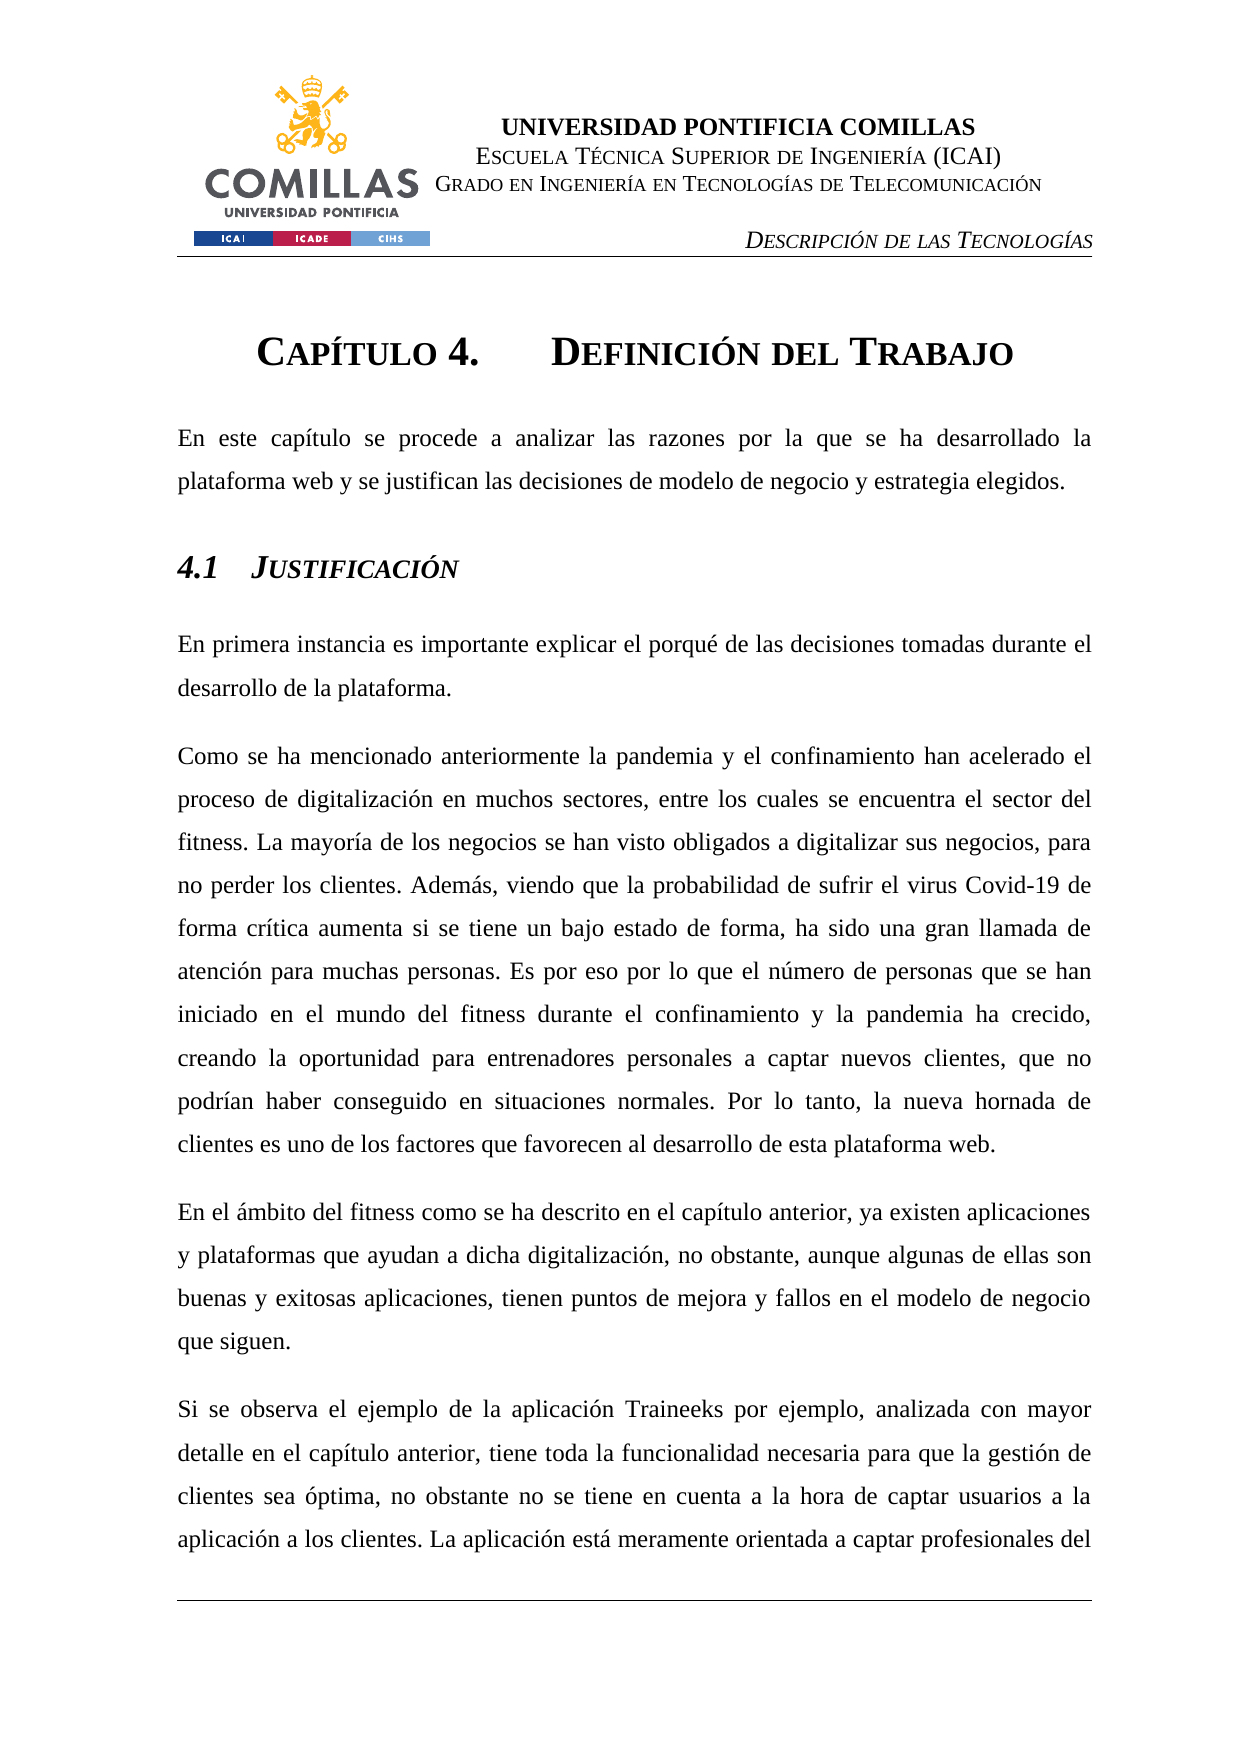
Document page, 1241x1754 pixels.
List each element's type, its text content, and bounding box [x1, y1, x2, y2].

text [177, 1394, 1092, 1553]
text En este capítulo se procede a analizar las razones por la que se ha desarrollado la plataforma web y se justifican las decisiones de modelo de negocio y estrategia elegidos. [177, 423, 1092, 495]
subtitle Justificación [177, 547, 1092, 585]
text Como se ha mencionado anteriormente la pandemia y el confinamiento han acelerado el proceso de digitalización en muchos sectores, entre los cuales se encuentra el sector del fitness. La mayoría de los negocios se han visto obligados a digitalizar sus negocios, para no perder los clientes. Además, viendo que la probabilidad de sufrir el virus Covid-19 de forma crítica aumenta si se tiene un bajo estado de forma, ha sido una gran llamada de atención para muchas personas. Es por eso por lo que el número de personas que se han iniciado en el mundo del fitness durante el confinamiento y la pandemia ha crecido, creando la oportunidad para entrenadores personales a captar nuevos clientes, que no podrían haber conseguido en situaciones normales. Por lo tanto, la nueva hornada de clientes es uno de los factores que favorecen al desarrollo de esta plataforma web. [177, 741, 1092, 1158]
subtitle Definición del Trabajo [177, 282, 1092, 386]
text En primera instancia es importante explicar el porqué de las decisiones tomadas durante el desarrollo de la plataforma. [177, 629, 1092, 701]
text En el ámbito del fitness como se ha descrito en el capítulo anterior, ya existen aplicaciones y plataformas que ayudan a dicha digitalización, no obstante, aunque algunas de ellas son buenas y exitosas aplicaciones, tienen puntos de mejora y fallos en el modelo de negocio que siguen. [177, 1197, 1092, 1355]
